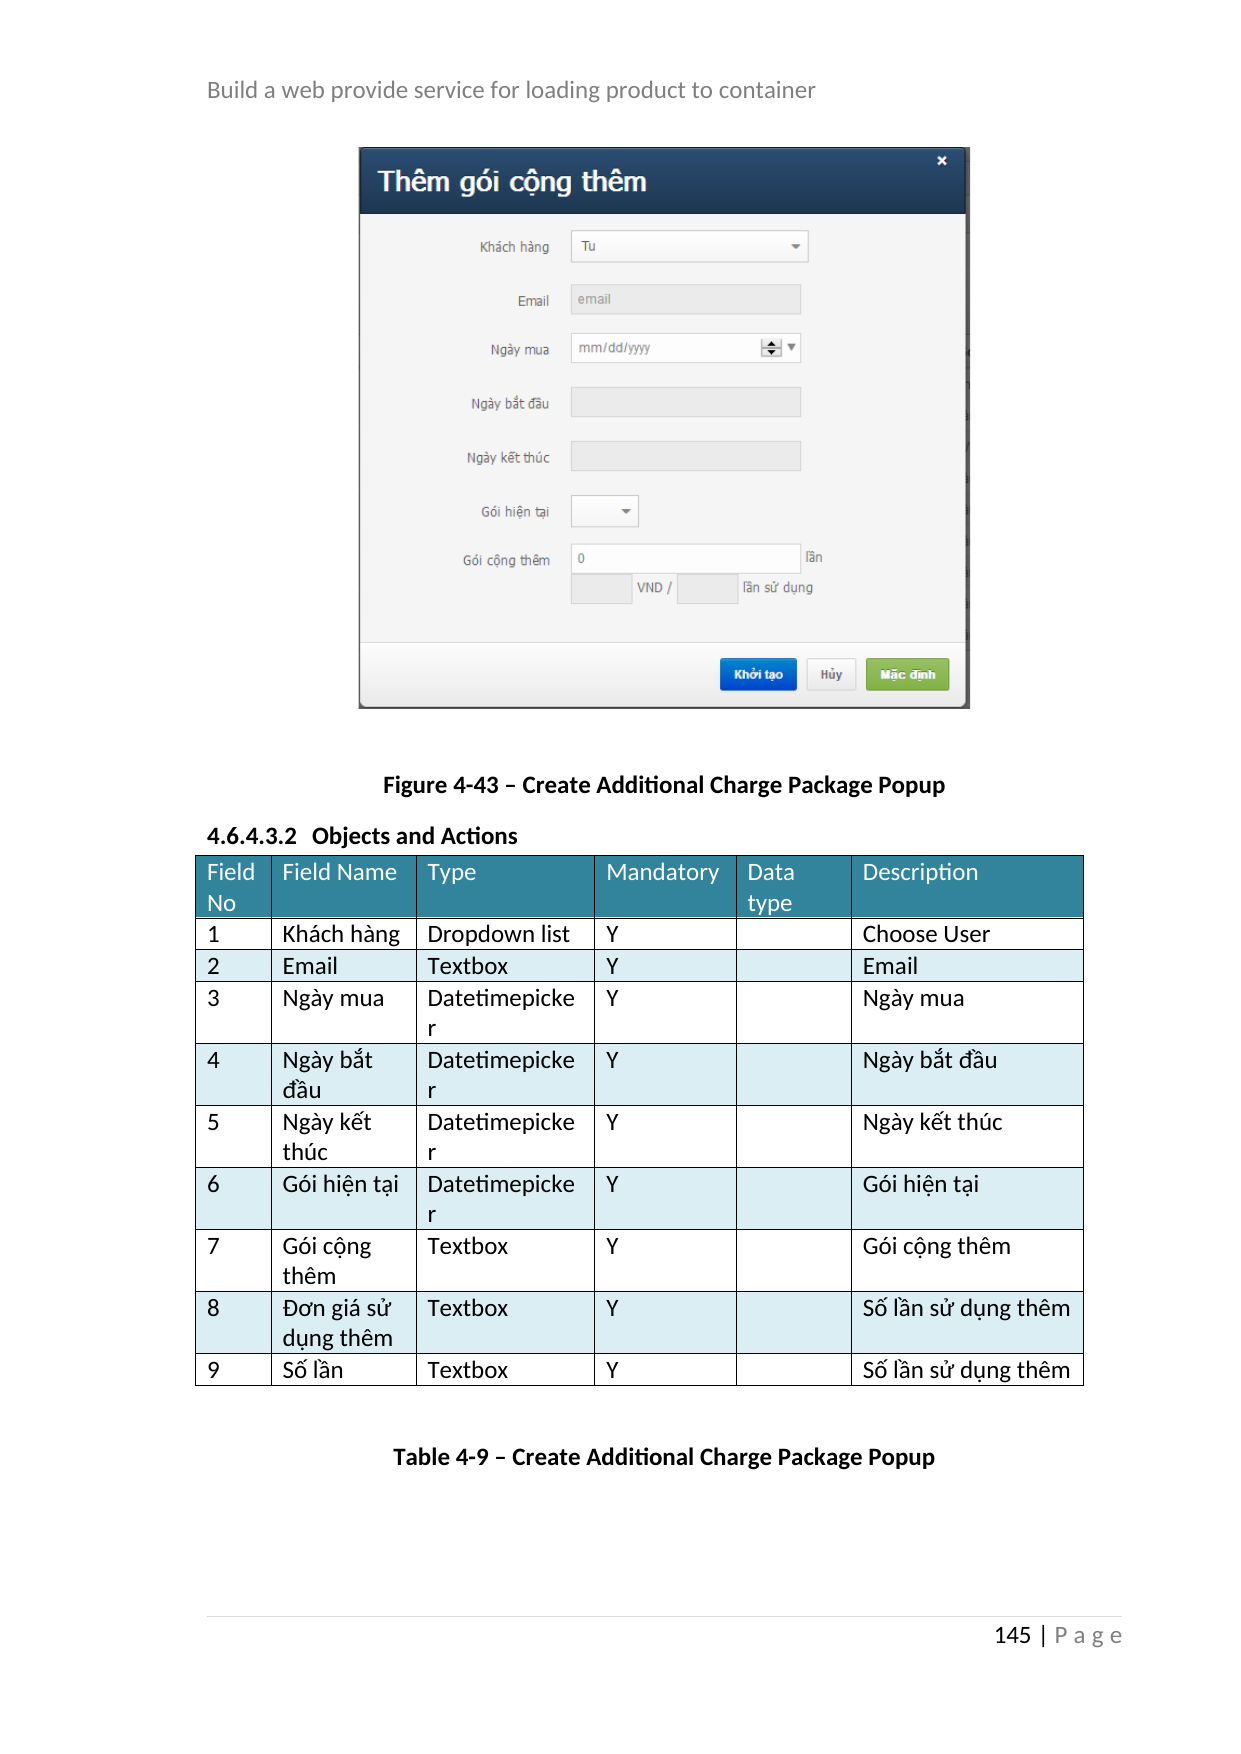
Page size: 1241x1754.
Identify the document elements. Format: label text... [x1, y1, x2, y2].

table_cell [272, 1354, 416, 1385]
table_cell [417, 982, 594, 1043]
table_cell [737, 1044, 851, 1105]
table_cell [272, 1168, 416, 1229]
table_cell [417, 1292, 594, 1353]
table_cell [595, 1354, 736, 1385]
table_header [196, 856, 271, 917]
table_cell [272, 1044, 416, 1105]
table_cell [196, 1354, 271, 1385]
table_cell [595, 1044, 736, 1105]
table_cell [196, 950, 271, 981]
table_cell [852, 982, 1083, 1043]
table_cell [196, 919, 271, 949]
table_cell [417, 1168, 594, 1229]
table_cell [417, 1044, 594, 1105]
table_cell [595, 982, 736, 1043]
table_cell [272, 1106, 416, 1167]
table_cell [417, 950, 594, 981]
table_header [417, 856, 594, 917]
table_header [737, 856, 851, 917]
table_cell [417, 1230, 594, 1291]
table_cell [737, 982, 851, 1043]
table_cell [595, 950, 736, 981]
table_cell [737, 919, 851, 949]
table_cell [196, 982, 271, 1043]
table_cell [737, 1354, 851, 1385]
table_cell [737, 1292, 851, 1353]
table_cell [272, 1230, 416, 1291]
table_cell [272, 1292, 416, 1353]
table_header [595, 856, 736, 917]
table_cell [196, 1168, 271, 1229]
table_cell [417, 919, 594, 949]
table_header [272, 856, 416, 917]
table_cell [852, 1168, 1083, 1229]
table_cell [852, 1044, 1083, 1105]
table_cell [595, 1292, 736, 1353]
text Table 4-9 – Create Additional Charge Package Popup [207, 1442, 1122, 1472]
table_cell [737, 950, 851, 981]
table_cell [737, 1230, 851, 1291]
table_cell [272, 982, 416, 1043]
text Figure 4-43 – Create Additional Charge Package Popup [207, 769, 1122, 799]
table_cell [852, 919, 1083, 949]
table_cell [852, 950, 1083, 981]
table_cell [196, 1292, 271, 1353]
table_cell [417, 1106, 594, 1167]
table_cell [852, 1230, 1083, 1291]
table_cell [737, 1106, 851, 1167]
subtitle Objects and Actions [207, 820, 1122, 851]
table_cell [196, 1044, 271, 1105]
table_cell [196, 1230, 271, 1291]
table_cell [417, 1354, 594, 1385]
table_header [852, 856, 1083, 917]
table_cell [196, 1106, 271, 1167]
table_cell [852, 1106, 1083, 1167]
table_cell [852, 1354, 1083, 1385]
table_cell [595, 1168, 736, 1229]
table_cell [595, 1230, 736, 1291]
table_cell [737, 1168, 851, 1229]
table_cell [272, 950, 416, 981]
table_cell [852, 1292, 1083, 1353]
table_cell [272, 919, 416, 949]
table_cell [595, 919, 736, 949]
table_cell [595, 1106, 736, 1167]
